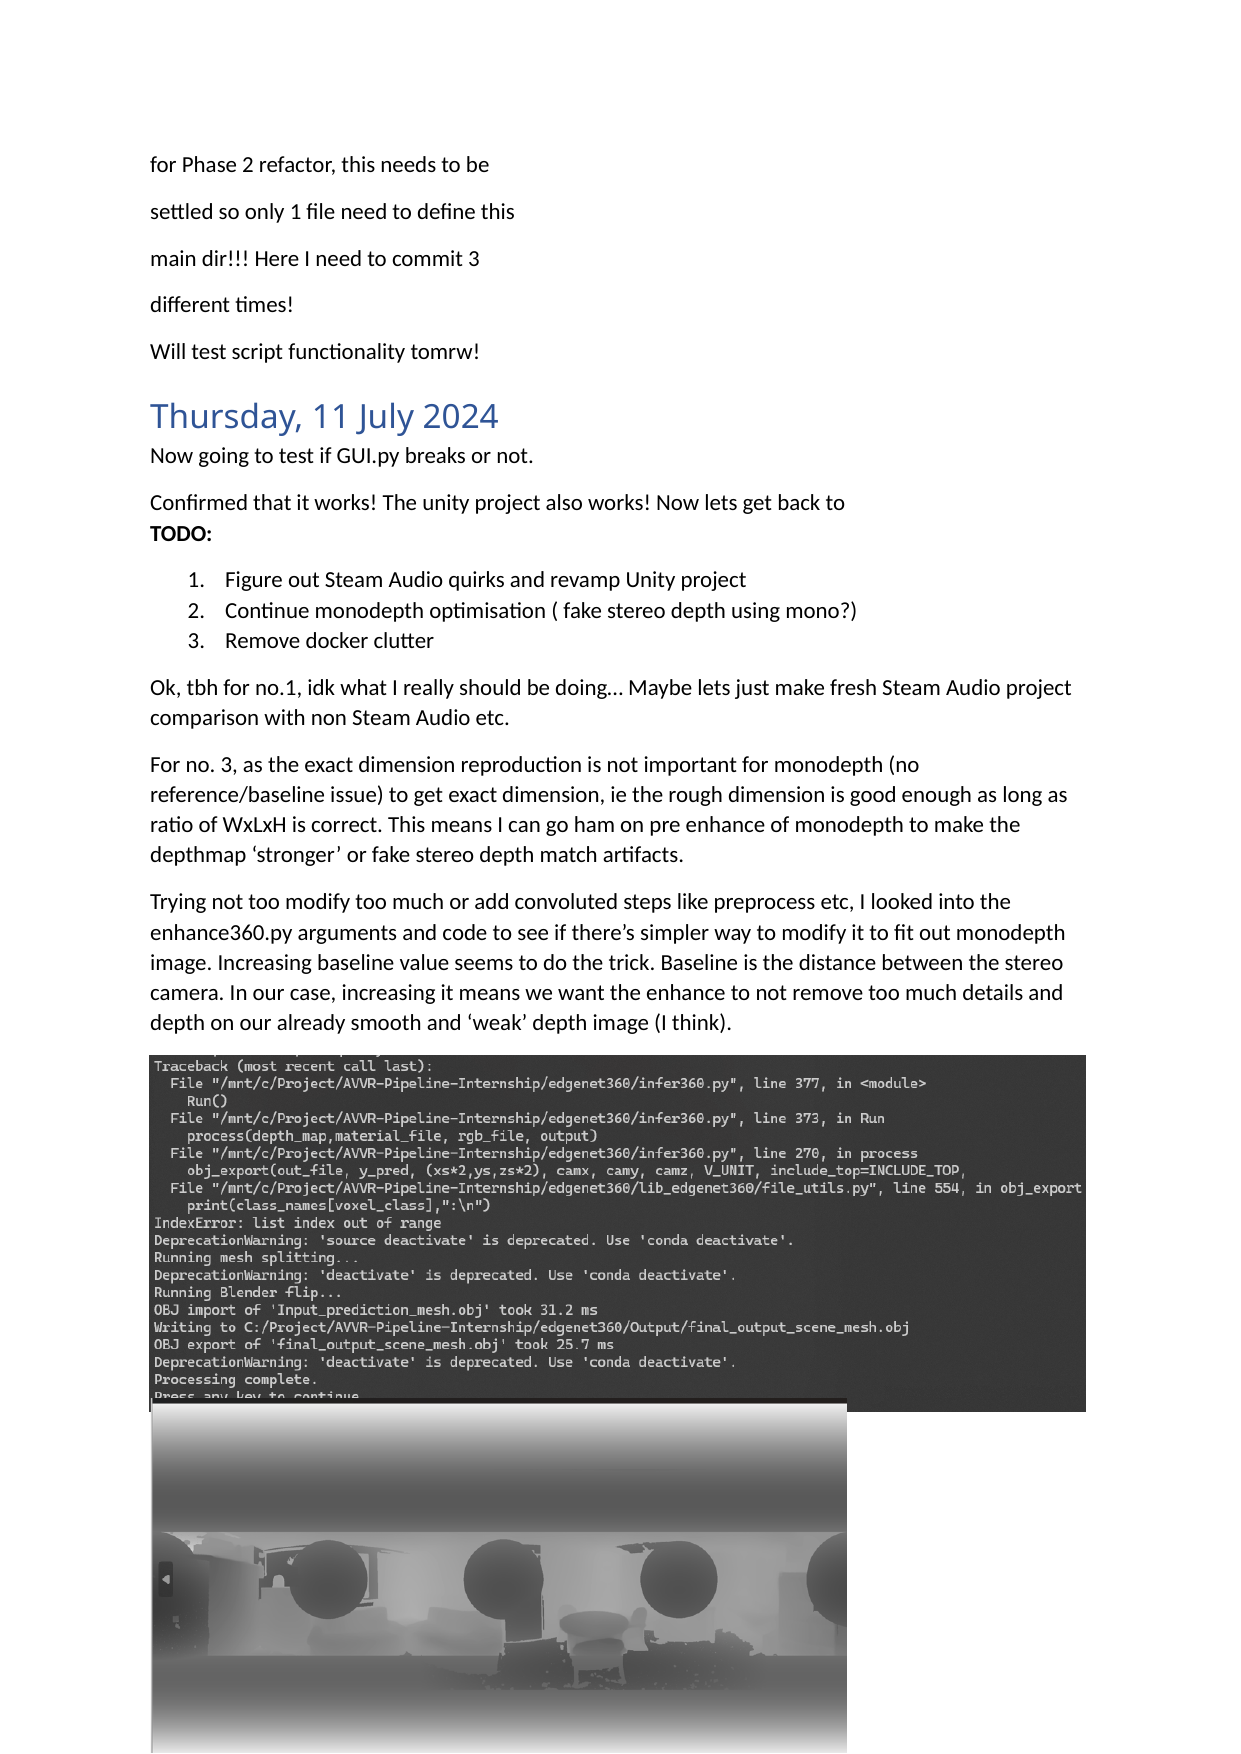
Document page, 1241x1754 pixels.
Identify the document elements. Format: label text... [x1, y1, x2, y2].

text Ok, tbh for no.1, idk what I really should be doing… Maybe lets just make fresh Steam Audio project comparison with non Steam Audio etc. [150, 673, 1090, 731]
text main dir!!! Here I need to commit 3 [150, 244, 1090, 272]
text Confirmed that it works! The unity project also works! Now lets get back to TODO: [150, 488, 1090, 547]
text for Phase 2 refactor, this needs to be [150, 150, 1090, 178]
picture [148, 1055, 1086, 1752]
text settled so only 1 file need to define this [150, 197, 1090, 225]
text Trying not too modify too much or add convoluted steps like preprocess etc, I looked into the enhance360.py arguments and code to see if there’s simpler way to modify it to fit out monodepth image. Increasing baseline value seems to do the trick. Baseline is the distance between the stereo camera. In our case, increasing it means we want the enhance to not remove too much details and depth on our already smooth and ‘weak’ depth image (I think). [150, 887, 1090, 1036]
list Remove docker clutter [187, 626, 1090, 654]
text For no. 3, as the exact dimension reproduction is not important for monodepth (no reference/baseline issue) to get exact dimension, ie the rough dimension is good enough as long as ratio of WxLxH is correct. This means I can go ham on pre enhance of monodepth to make the depthmap ‘stronger’ or fake stereo depth match artifacts. [150, 750, 1090, 869]
text Will test script functionality tomrw! [150, 337, 1090, 366]
text different times! [150, 291, 1090, 319]
list Figure out Steam Audio quirks and revamp Unity project [187, 566, 1090, 594]
list Continue monodepth optimisation ( fake stereo depth using mono?) [187, 596, 1090, 624]
subtitle Thursday, 11 July 2024 [150, 393, 1090, 438]
text Now going to test if GUI.py breaks or not. [150, 442, 1090, 470]
